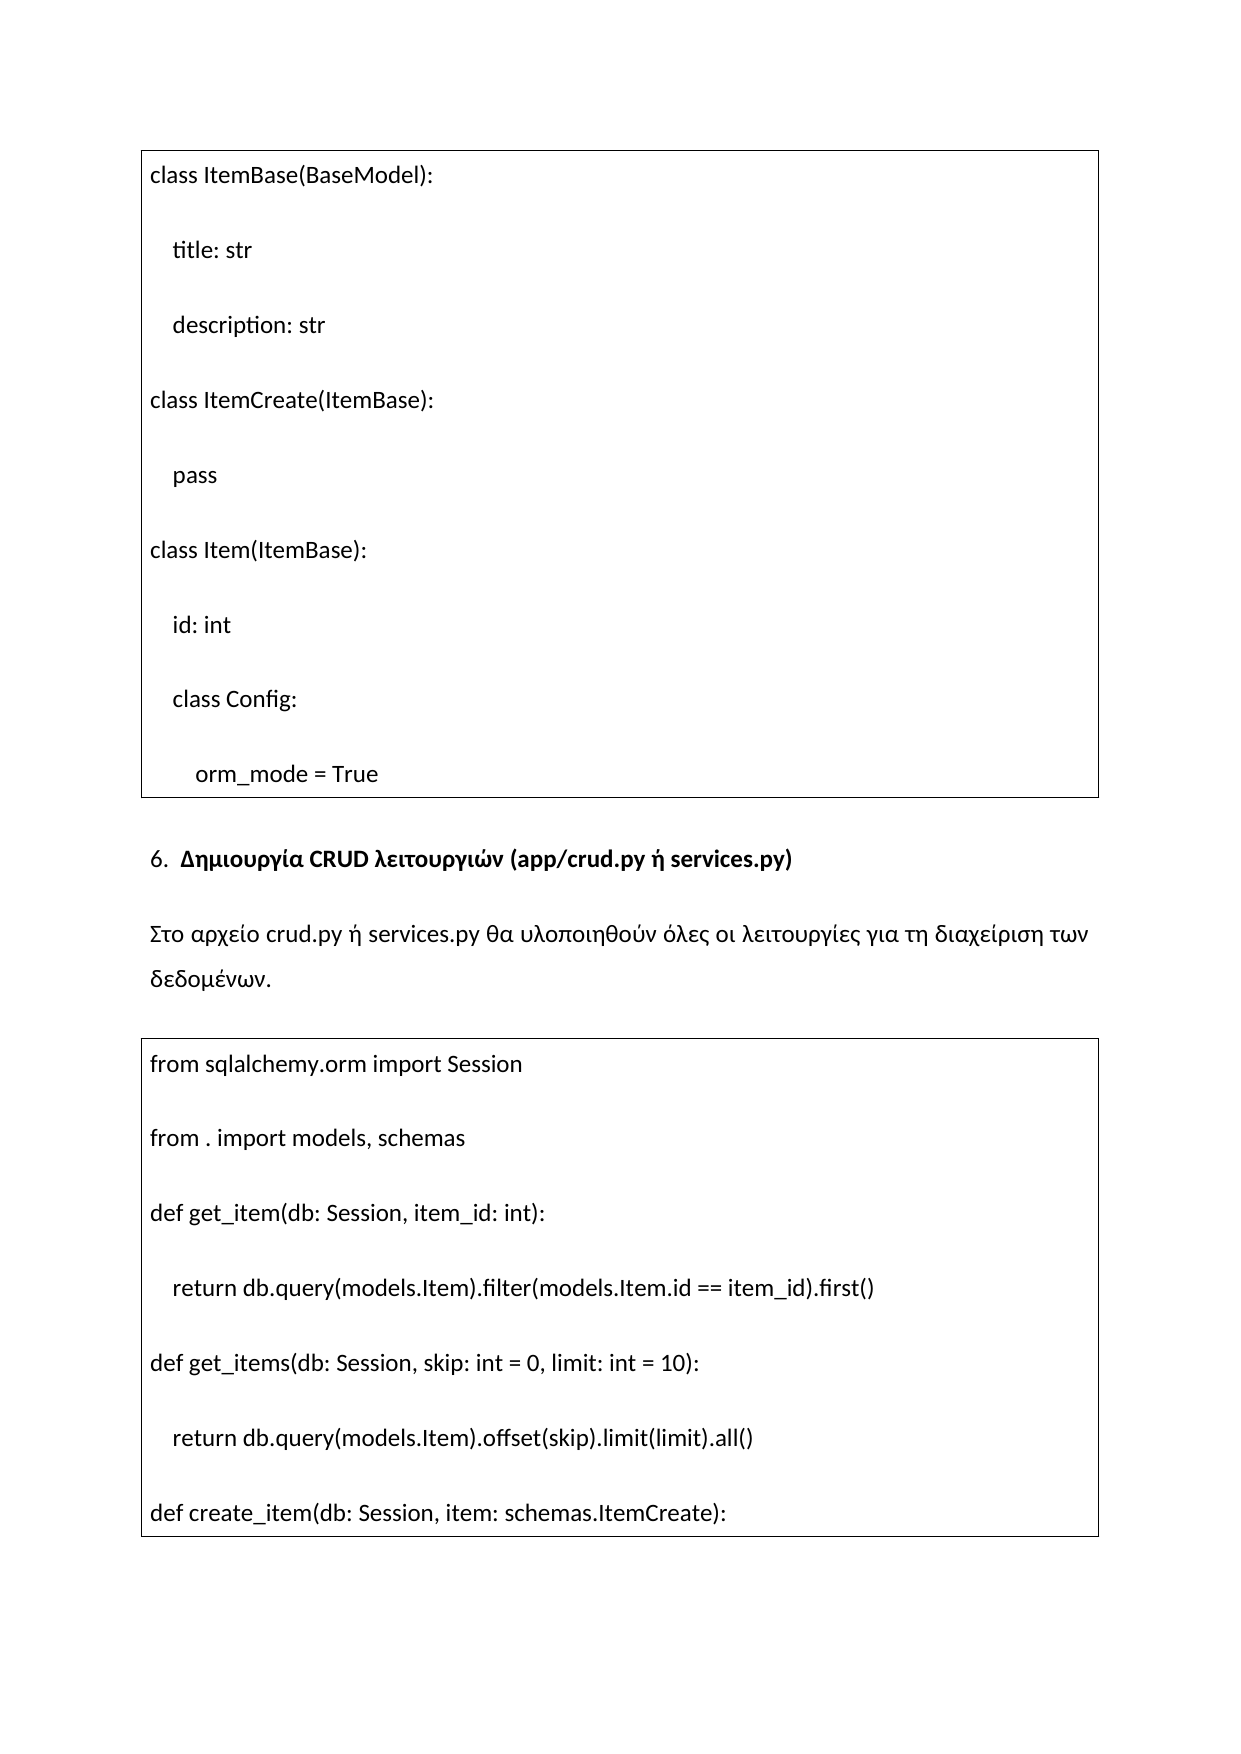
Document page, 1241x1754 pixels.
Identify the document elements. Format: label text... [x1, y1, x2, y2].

text 6. Δημιουργία CRUD λειτουργιών (app/crud.py ή services.py) [150, 843, 1090, 873]
text def get_items(db: Session, skip: int = 0, limit: int = 10): [142, 1338, 1098, 1378]
text id: int [142, 599, 1098, 639]
text Στο αρχείο crud.py ή services.py θα υλοποιηθούν όλες οι λειτουργίες για τη διαχείριση των δεδομένων. [150, 918, 1090, 994]
text pass [142, 449, 1098, 489]
text description: str [142, 300, 1098, 340]
text return db.query(models.Item).filter(models.Item.id == item_id).first() [142, 1263, 1098, 1303]
text class Config: [142, 674, 1098, 714]
text def get_item(db: Session, item_id: int): [142, 1188, 1098, 1228]
text from . import models, schemas [142, 1113, 1098, 1153]
text class Item(ItemBase): [142, 524, 1098, 564]
text title: str [142, 225, 1098, 265]
text class ItemBase(BaseModel): [142, 151, 1098, 190]
text return db.query(models.Item).offset(skip).limit(limit).all() [142, 1413, 1098, 1453]
text class ItemCreate(ItemBase): [142, 375, 1098, 414]
text from sqlalchemy.orm import Session [142, 1039, 1098, 1078]
text orm_mode = True [142, 749, 1098, 797]
text def create_item(db: Session, item: schemas.ItemCreate): [142, 1488, 1098, 1536]
